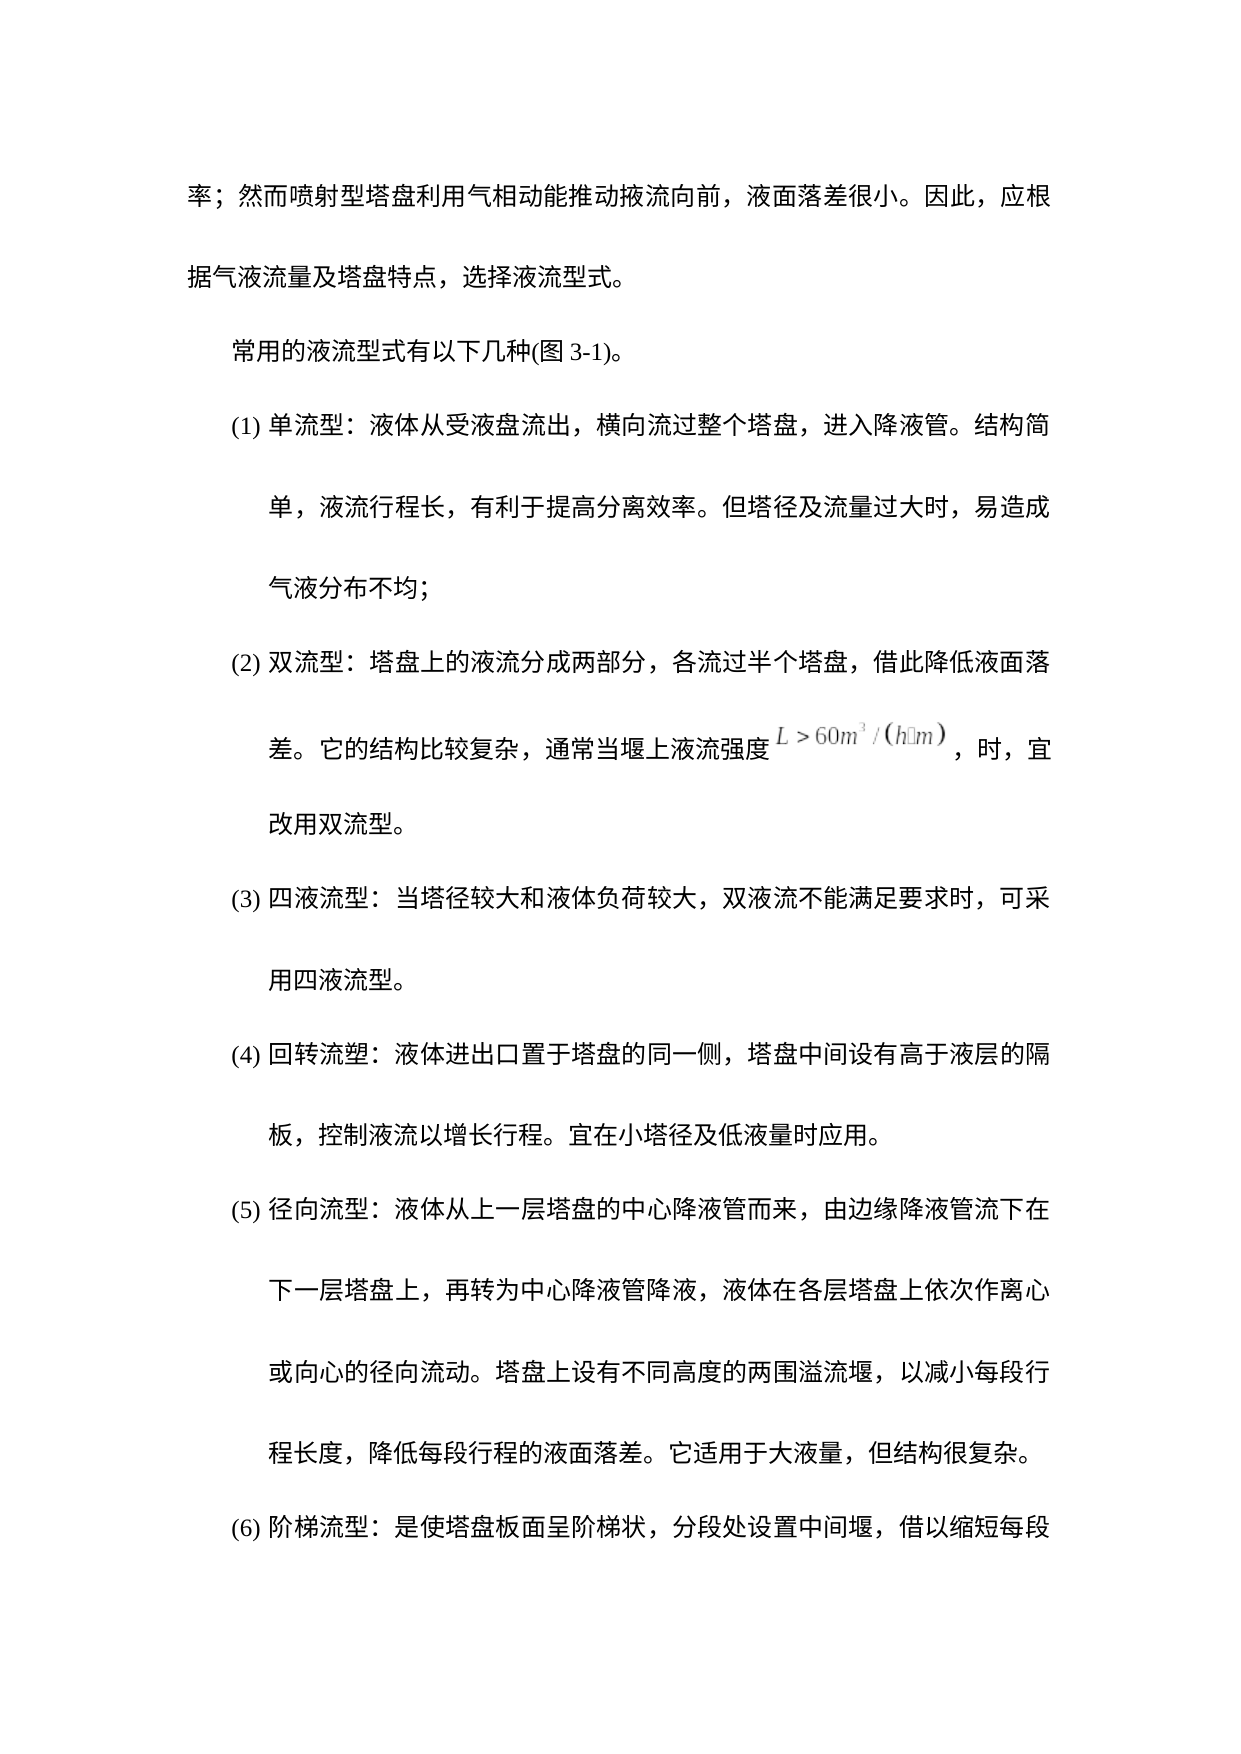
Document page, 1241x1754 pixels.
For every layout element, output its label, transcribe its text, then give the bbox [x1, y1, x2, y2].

list 单流型：液体从受液盘流出，横向流过整个塔盘，进入降液管。结构简单，液流行程长，有利于提高分离效率。但塔径及流量过大时，易造成气液分布不均； [231, 391, 1053, 619]
list 四液流型：当塔径较大和液体负荷较大，双液流不能满足要求时，可采用四液流型。 [231, 864, 1053, 1011]
list 径向流型：液体从上一层塔盘的中心降液管而来，由边缘降液管流下在下一层塔盘上，再转为中心降液管降液，液体在各层塔盘上依次作离心或向心的径向流动。塔盘上设有不同高度的两围溢流堰，以减小每段行程长度，降低每段行程的液面落差。它适用于大液量，但结构很复杂。 [231, 1175, 1053, 1484]
text 常用的液流型式有以下几种(图3-1)。 [187, 317, 1053, 382]
list 双流型：塔盘上的液流分成两部分，各流过半个塔盘，借此降低液面落差。它的结构比较复杂，通常当堰上液流强度 ，时，宜改用双流型。 [231, 628, 1053, 855]
list 回转流塑：液体进出口置于塔盘的同一侧，塔盘中间设有高于液层的隔板，控制液流以增长行程。宜在小塔径及低液量时应用。 [231, 1020, 1053, 1166]
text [187, 162, 1053, 308]
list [231, 1493, 1053, 1558]
